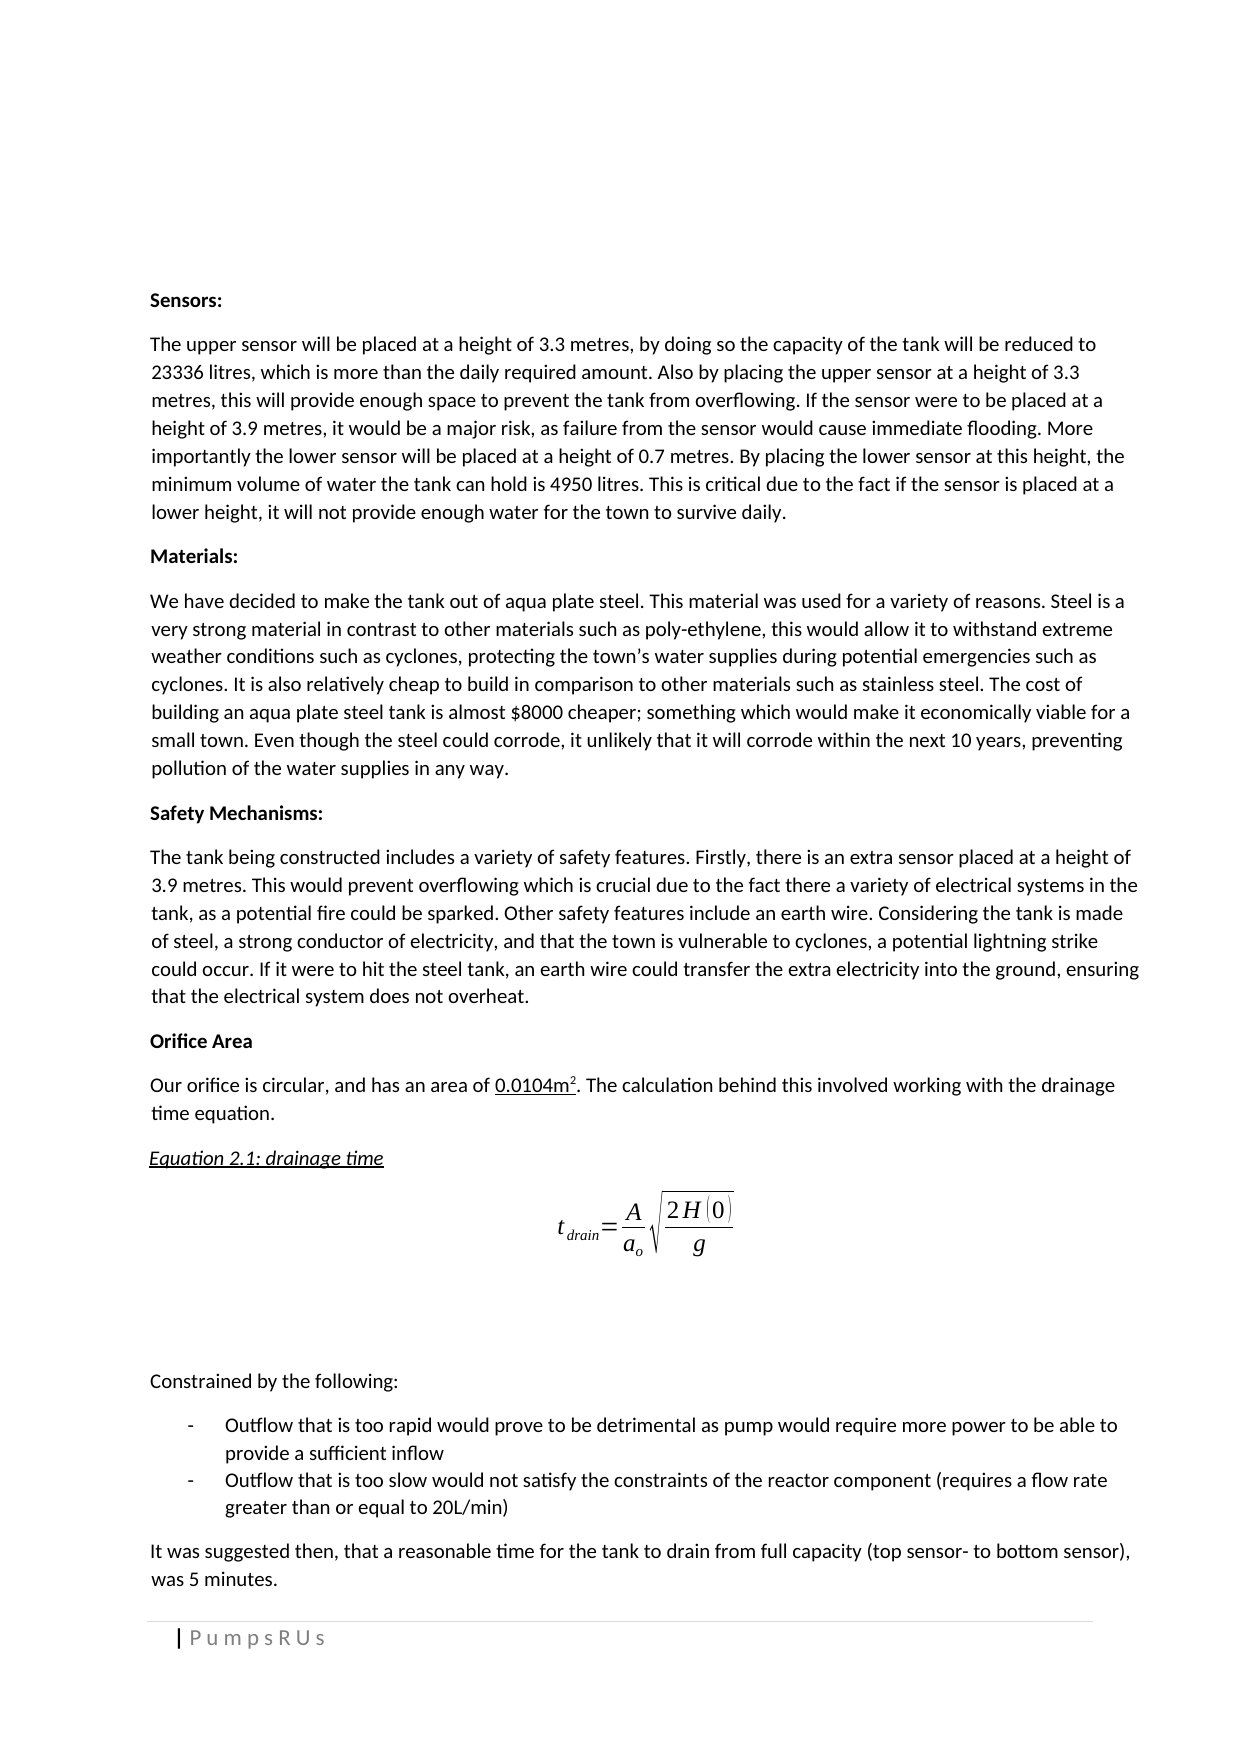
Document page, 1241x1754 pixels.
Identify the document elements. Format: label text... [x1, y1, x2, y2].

list Outflow that is too rapid would prove to be detrimental as pump would require more power to be able to provide a sufficient inflow [187, 1412, 1142, 1465]
text It was suggested then, that a reasonable time for the tank to drain from full capacity (top sensor- to bottom sensor), was 5 minutes. [150, 1539, 1142, 1592]
text Equation 2.1: drainage time [149, 1145, 1142, 1170]
text Materials: [150, 543, 1142, 569]
text Our orifice is circular, and has an area of 0.0104m2. The calculation behind this involved working with the drainage time equation. [150, 1072, 1142, 1126]
text The tank being constructed includes a variety of safety features. Firstly, there is an extra sensor placed at a height of 3.9 metres. This would prevent overflowing which is crucial due to the fact there a variety of electrical systems in the tank, as a potential fire could be sparked. Other safety features include an earth wire. Considering the tank is made of steel, a strong conductor of electricity, and that the town is vulnerable to cyclones, a potential lightning strike could occur. If it were to hit the steel tank, an earth wire could transfer the extra electricity into the ground, ensuring that the electrical system does not overheat. [150, 844, 1142, 1009]
text Constrained by the following: [150, 1368, 1142, 1393]
list Outflow that is too slow would not satisfy the constraints of the reactor component (requires a flow rate greater than or equal to 20L/min) [187, 1467, 1142, 1520]
text Orifice Area [150, 1028, 1142, 1053]
text Sensors: [150, 287, 1142, 313]
text Safety Mechanisms: [150, 800, 1142, 825]
text We have decided to make the tank out of aqua plate steel. This material was used for a variety of reasons. Steel is a very strong material in contrast to other materials such as poly-ethylene, this would allow it to withstand extreme weather conditions such as cyclones, protecting the town’s water supplies during potential emergencies such as cyclones. It is also relatively cheap to build in comparison to other materials such as stainless steel. The cost of building an aqua plate steel tank is almost $8000 cheaper; something which would make it economically viable for a small town. Even though the steel could corrode, it unlikely that it will corrode within the next 10 years, preventing pollution of the water supplies in any way. [150, 588, 1142, 781]
text The upper sensor will be placed at a height of 3.3 metres, by doing so the capacity of the tank will be reduced to 23336 litres, which is more than the daily required amount. Also by placing the upper sensor at a height of 3.3 metres, this will provide enough space to prevent the tank from overflowing. If the sensor were to be placed at a height of 3.9 metres, it would be a major risk, as failure from the sensor would cause immediate flooding. More importantly the lower sensor will be placed at a height of 0.7 metres. By placing the lower sensor at this height, the minimum volume of water the tank can hold is 4950 litres. This is critical due to the fact if the sensor is placed at a lower height, it will not provide enough water for the town to survive daily. [150, 332, 1142, 524]
